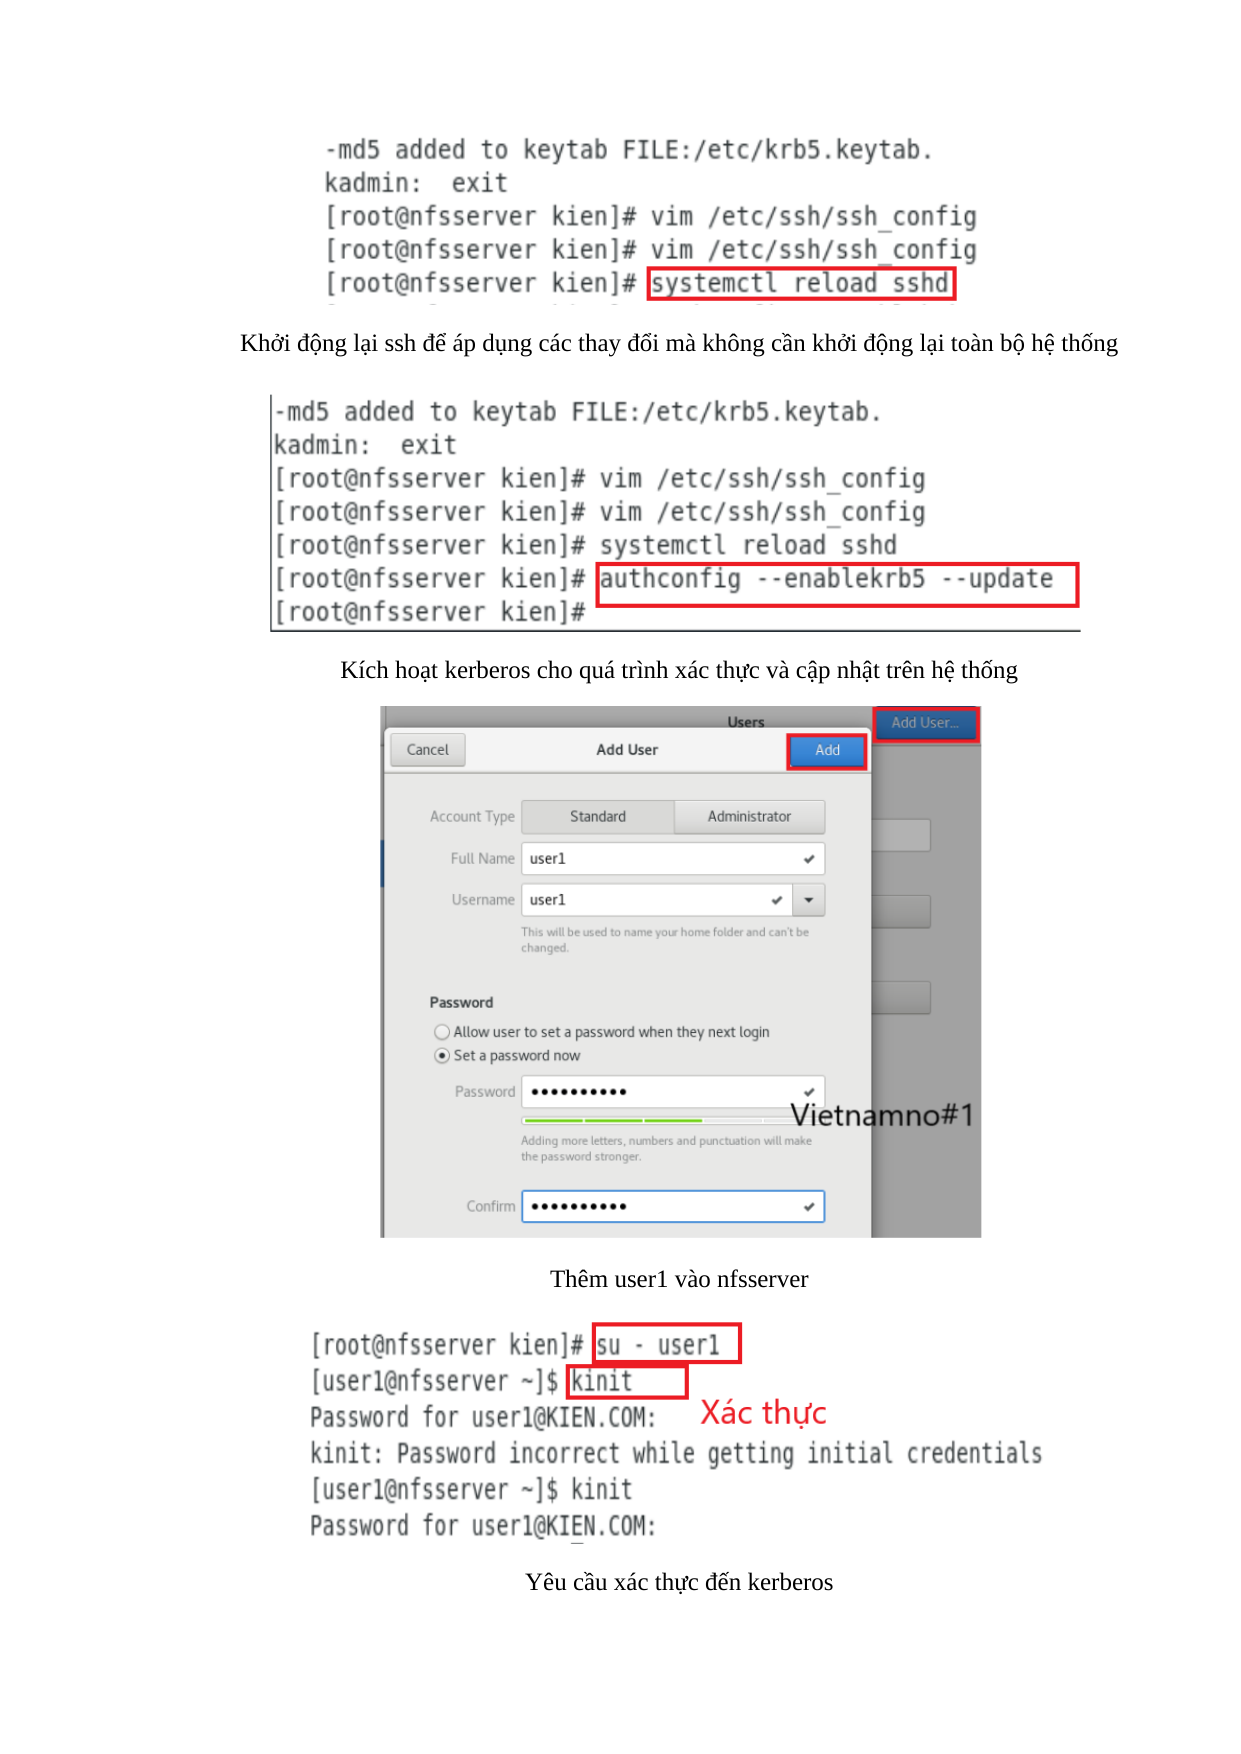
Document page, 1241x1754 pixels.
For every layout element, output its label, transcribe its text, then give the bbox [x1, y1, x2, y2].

text Khởi động lại ssh để áp dụng các thay đổi mà không cần khởi động lại toàn bộ hệ thống [207, 328, 1152, 357]
picture [310, 1315, 1049, 1544]
picture [270, 379, 1088, 633]
picture [377, 706, 982, 1242]
text Thêm user1 vào nfsserver [207, 1264, 1152, 1293]
text Kích hoạt kerberos cho quá trình xác thực và cập nhật trên hệ thống [207, 656, 1152, 684]
picture [323, 118, 1035, 305]
text Yêu cầu xác thực đến kerberos [207, 1567, 1152, 1596]
